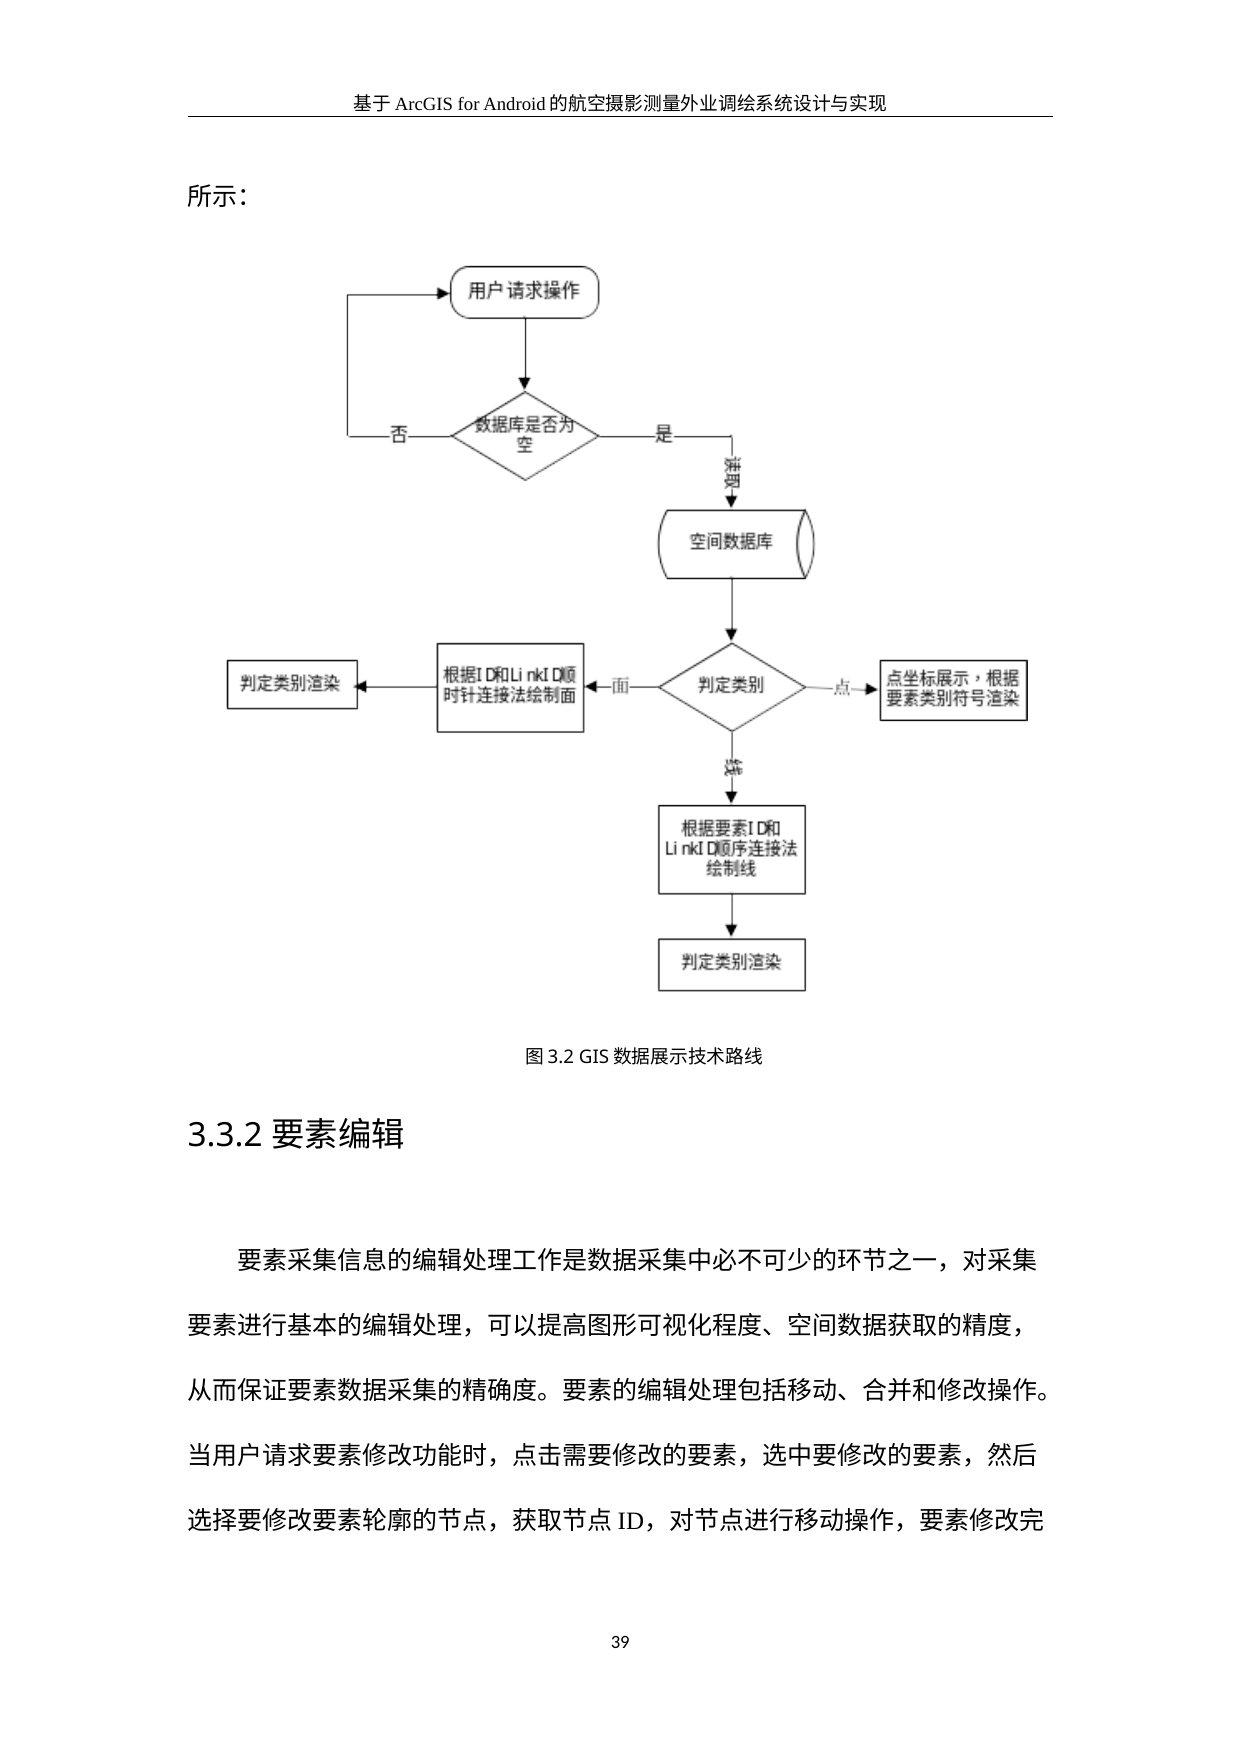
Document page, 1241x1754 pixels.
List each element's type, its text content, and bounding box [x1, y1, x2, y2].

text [187, 162, 1053, 227]
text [187, 1226, 1053, 1551]
subtitle 3.3.2 要素编辑 [187, 1099, 1053, 1164]
text 图3.2 GIS数据展示技术路线 [187, 1039, 1053, 1072]
